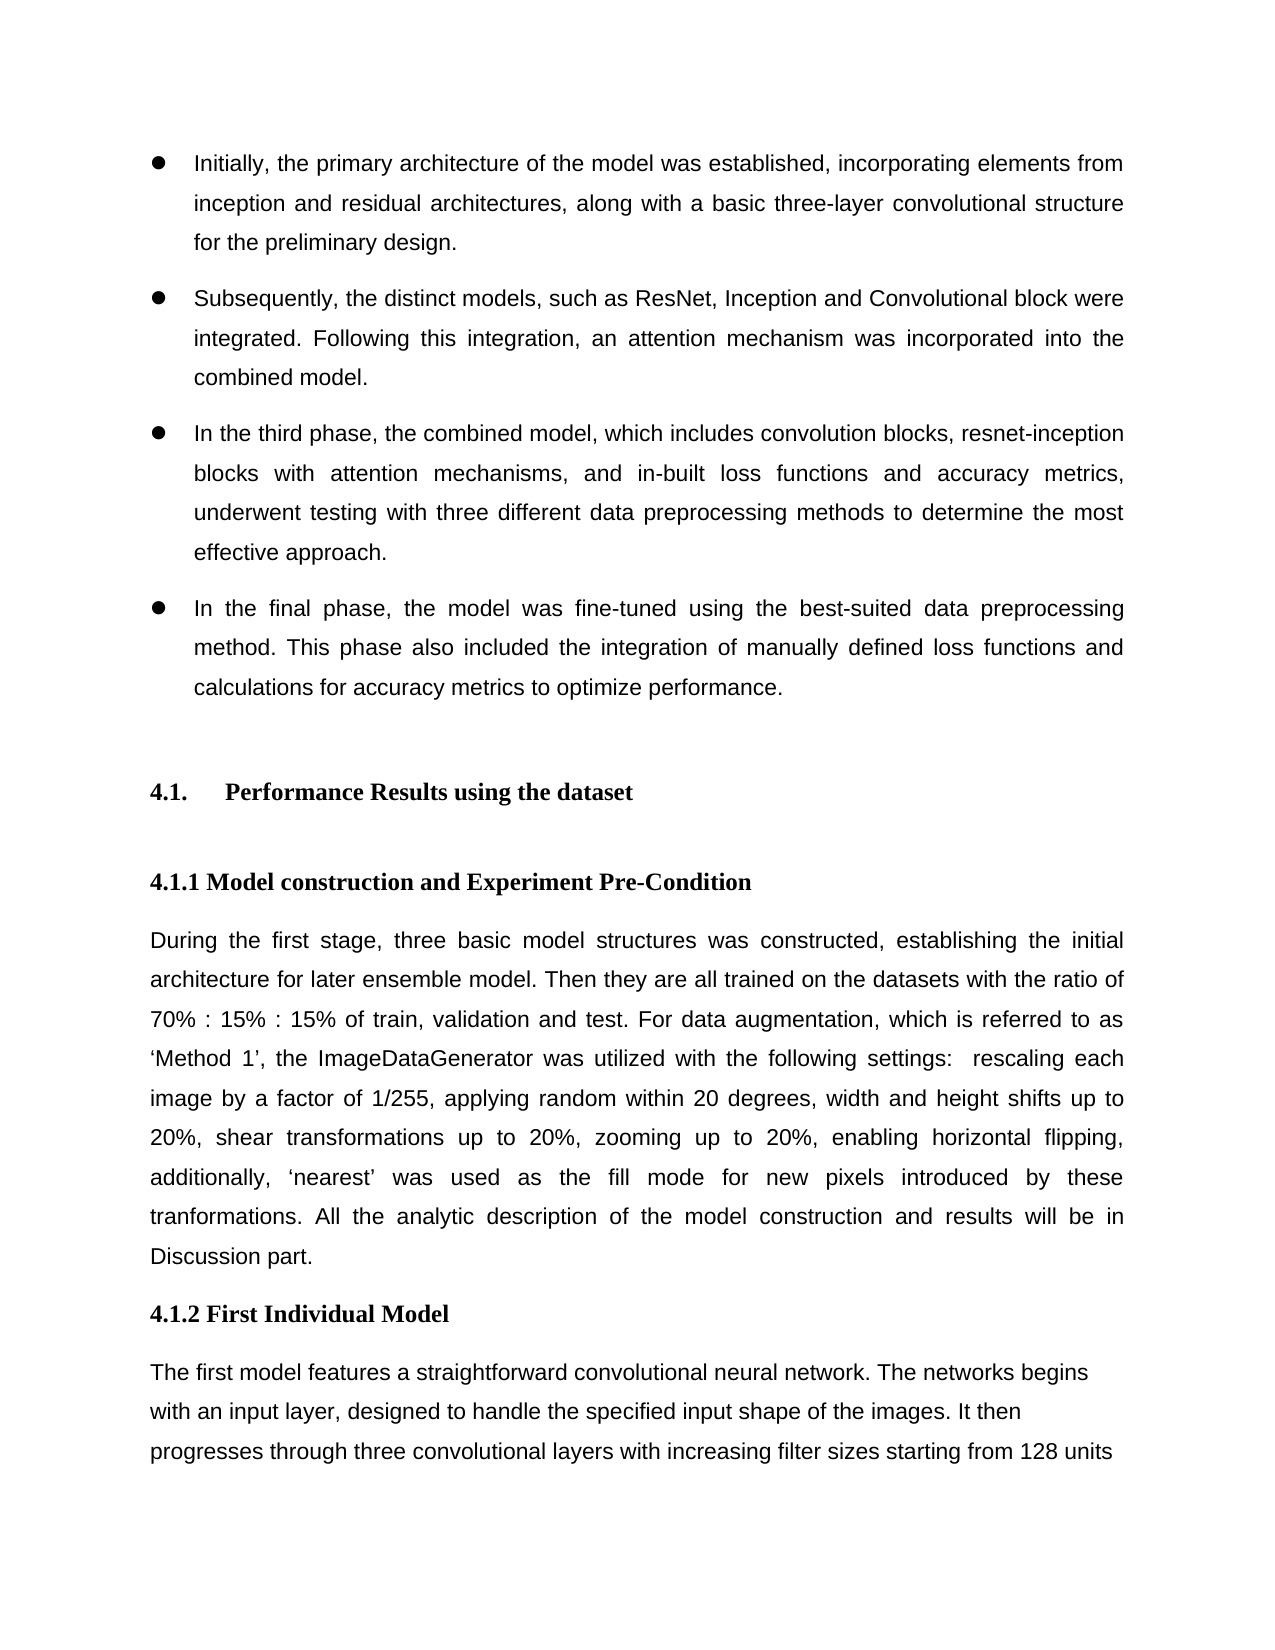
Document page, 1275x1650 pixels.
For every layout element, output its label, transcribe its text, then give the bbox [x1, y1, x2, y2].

list In the third phase, the combined model, which includes convolution blocks, resnet-inception blocks with attention mechanisms, and in-built loss functions and accuracy metrics, underwent testing with three different data preprocessing methods to determine the most effective approach. [150, 420, 1125, 565]
text During the first stage, three basic model structures was constructed, establishing the initial architecture for later ensemble model. Then they are all trained on the datasets with the ratio of 70% : 15% : 15% of train, validation and test. For data augmentation, which is referred to as ‘Method 1’, the ImageDataGenerator was utilized with the following settings: rescaling each image by a factor of 1/255, applying random within 20 degrees, width and height shifts up to 20%, shear transformations up to 20%, zooming up to 20%, enabling horizontal flipping, additionally, ‘nearest’ was used as the fill mode for new pixels introduced by these tranformations. All the analytic description of the model construction and results will be in Discussion part. [150, 927, 1125, 1269]
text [150, 1359, 1125, 1464]
text 4.1.1 Model construction and Experiment Pre-Condition [150, 867, 1125, 896]
list In the final phase, the model was fine-tuned using the best-suited data preprocessing method. This phase also included the integration of manually defined loss functions and calculations for accuracy metrics to optimize performance. [150, 595, 1125, 700]
text 4.1.2 First Individual Model [150, 1299, 1125, 1328]
subtitle 4.1. Performance Results using the dataset [150, 777, 1125, 806]
list Subsequently, the distinct models, such as ResNet, Inception and Convolutional block were integrated. Following this integration, an attention mechanism was incorporated into the combined model. [150, 285, 1125, 390]
list Initially, the primary architecture of the model was established, incorporating elements from inception and residual architectures, along with a basic three-layer convolutional structure for the preliminary design. [150, 150, 1125, 255]
